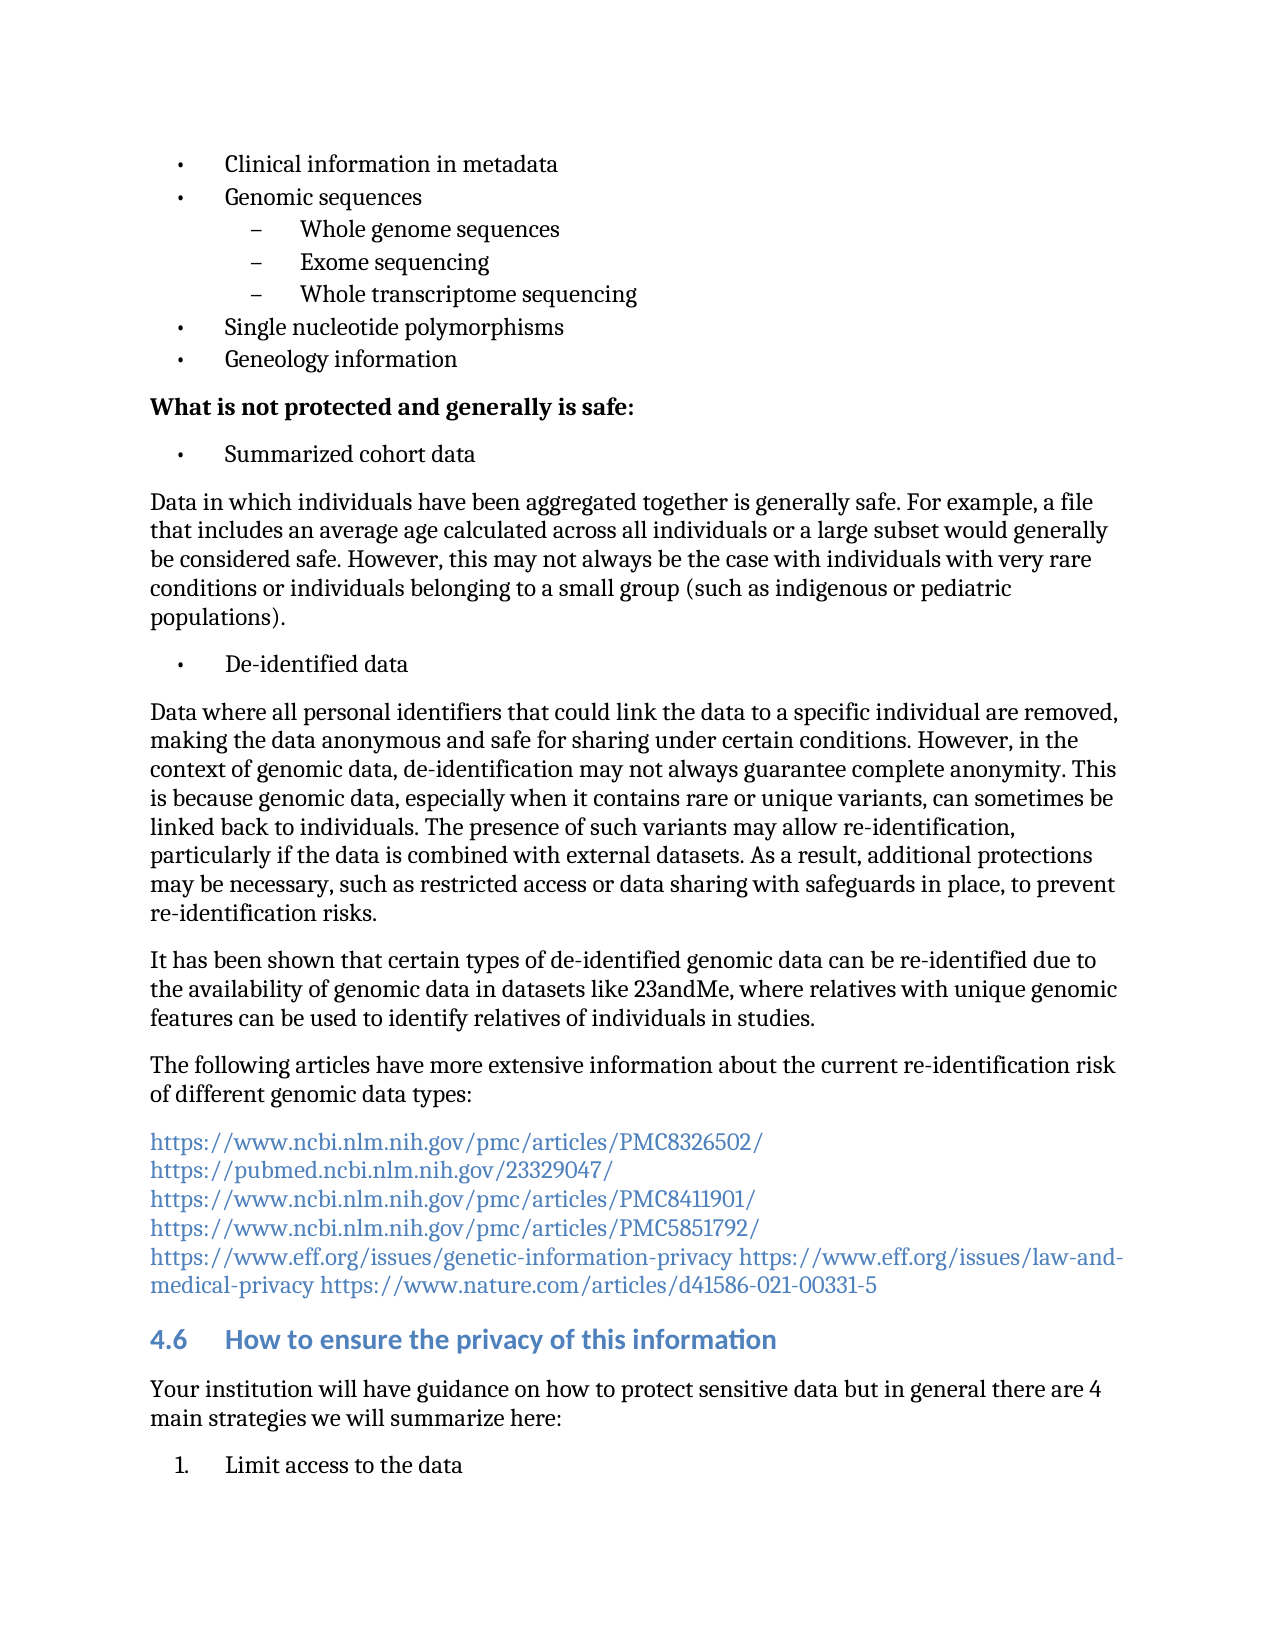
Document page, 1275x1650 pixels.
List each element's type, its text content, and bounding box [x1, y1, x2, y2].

list Exome sequencing [250, 247, 1125, 276]
subtitle 4.6 How to ensure the privacy of this information [150, 1321, 1125, 1356]
text It has been shown that certain types of de-identified genomic data can be re-identified due to the availability of genomic data in datasets like 23andMe, where relatives with unique genomic features can be used to identify relatives of individuals in studies. [150, 946, 1125, 1032]
text Your institution will have guidance on how to protect sensitive data but in general there are 4 main strategies we will summarize here: [150, 1375, 1125, 1433]
list Clinical information in metadata [175, 150, 1125, 179]
text Data where all personal identifiers that could link the data to a specific individual are removed, making the data anonymous and safe for sharing under certain conditions. However, in the context of genomic data, de-identification may not always guarantee complete anonymity. This is because genomic data, especially when it contains rare or unique variants, can sometimes be linked back to individuals. The presence of such variants may allow re-identification, particularly if the data is combined with external datasets. As a result, additional protections may be necessary, such as restricted access or data sharing with safeguards in place, to prevent re-identification risks. [150, 697, 1125, 927]
list Single nucleotide polymorphisms [175, 312, 1125, 341]
list Geneology information [175, 345, 1125, 374]
list De-identified data [175, 650, 1125, 679]
text Data in which individuals have been aggregated together is generally safe. For example, a file that includes an average age calculated across all individuals or a large subset would generally be considered safe. However, this may not always be the case with individuals with very rare conditions or individuals belonging to a small group (such as indigenous or pediatric populations). [150, 487, 1125, 631]
text https://www.ncbi.nlm.nih.gov/pmc/articles/PMC8326502/ https://pubmed.ncbi.nlm.nih.gov/23329047/ https://www.ncbi.nlm.nih.gov/pmc/articles/PMC8411901/ https://www.ncbi.nlm.nih.gov/pmc/articles/PMC5851792/ https://www.eff.org/issues/genetic-information-privacy https://www.eff.org/issues/law-and-medical-privacy https://www.nature.com/articles/d41586-021-00331-5 [150, 1127, 1125, 1300]
list Genomic sequences [175, 182, 1125, 211]
list Whole transcriptome sequencing [250, 280, 1125, 309]
list Whole genome sequences [250, 215, 1125, 244]
text The following articles have more extensive information about the current re-identification risk of different genomic data types: [150, 1051, 1125, 1109]
text What is not protected and generally is safe: [150, 392, 1125, 421]
list Summarized cohort data [175, 440, 1125, 469]
list Limit access to the data [175, 1451, 1125, 1480]
